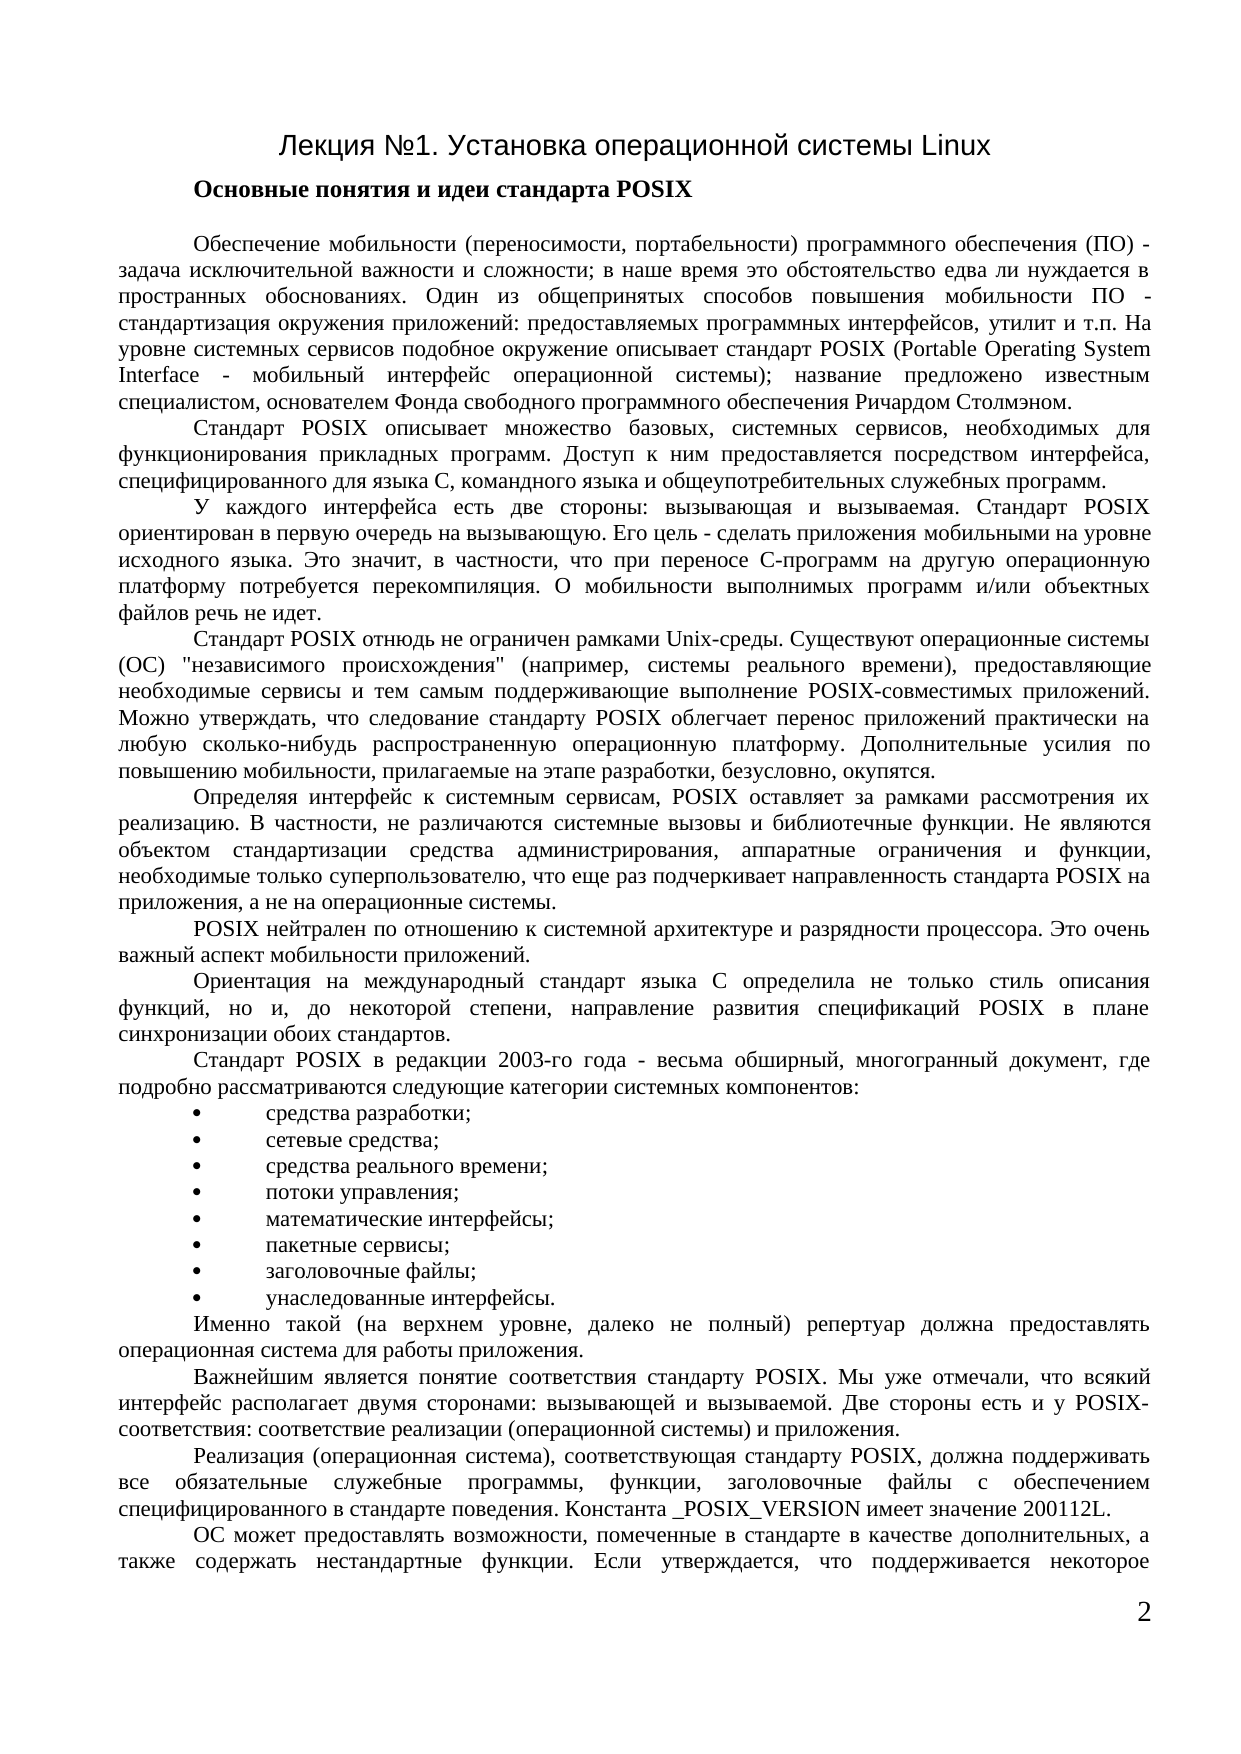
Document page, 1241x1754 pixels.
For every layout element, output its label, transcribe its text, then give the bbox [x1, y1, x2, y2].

text Именно такой (на верхнем уровне, далеко не полный) репертуар должна предоставлять операционная система для работы приложения. [118, 1310, 1152, 1363]
text У каждого интерфейса есть две стороны: вызывающая и вызываемая. Стандарт POSIX ориентирован в первую очередь на вызывающую. Его цель - сделать приложения мобильными на уровне исходного языка. Это значит, в частности, что при переносе C-программ на другую операционную платформу потребуется перекомпиляция. О мобильности выполнимых программ и/или объектных файлов речь не идет. [118, 493, 1152, 625]
list средства реального времени; [118, 1152, 1152, 1178]
list унаследованные интерфейсы. [118, 1284, 1152, 1310]
list средства разработки; [118, 1099, 1152, 1126]
list пакетные сервисы; [118, 1231, 1152, 1257]
text Реализация (операционная система), соответствующая стандарту POSIX, должна поддерживать все обязательные служебные программы, функции, заголовочные файлы с обеспечением специфицированного в стандарте поведения. Константа _POSIX_VERSION имеет значение 200112L. [118, 1442, 1152, 1521]
text Стандарт POSIX описывает множество базовых, системных сервисов, необходимых для функционирования прикладных программ. Доступ к ним предоставляется посредством интерфейса, специфицированного для языка C, командного языка и общеупотребительных служебных программ. [118, 414, 1152, 493]
text Определяя интерфейс к системным сервисам, POSIX оставляет за рамками рассмотрения их реализацию. В частности, не различаются системные вызовы и библиотечные функции. Не являются объектом стандартизации средства администрирования, аппаратные ограничения и функции, необходимые только суперпользователю, что еще раз подчеркивает направленность стандарта POSIX на приложения, а не на операционные системы. [118, 783, 1152, 915]
text Основные понятия и идеи стандарта POSIX [118, 174, 1152, 203]
list математические интерфейсы; [118, 1205, 1152, 1231]
text POSIX нейтрален по отношению к системной архитектуре и разрядности процессора. Это очень важный аспект мобильности приложений. [118, 915, 1152, 967]
text Стандарт POSIX отнюдь не ограничен рамками Unix-среды. Существуют операционные системы (ОС) "независимого происхождения" (например, системы реального времени), предоставляющие необходимые сервисы и тем самым поддерживающие выполнение POSIX-совместимых приложений. Можно утверждать, что следование стандарту POSIX облегчает перенос приложений практически на любую сколько-нибудь распространенную операционную платформу. Дополнительные усилия по повышению мобильности, прилагаемые на этапе разработки, безусловно, окупятся. [118, 625, 1152, 783]
list потоки управления; [118, 1178, 1152, 1205]
subtitle Лекция №1. Установка операционной системы Linux [118, 128, 1152, 162]
text Ориентация на международный стандарт языка C определила не только стиль описания функций, но и, до некоторой степени, направление развития спецификаций POSIX в плане синхронизации обоих стандартов. [118, 967, 1152, 1047]
text Важнейшим является понятие соответствия стандарту POSIX. Мы уже отмечали, что всякий интерфейс располагает двумя сторонами: вызывающей и вызываемой. Две стороны есть и у POSIX-соответствия: соответствие реализации (операционной системы) и приложения. [118, 1363, 1152, 1442]
list заголовочные файлы; [118, 1257, 1152, 1284]
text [118, 1521, 1152, 1574]
text Обеспечение мобильности (переносимости, портабельности) программного обеспечения (ПО) - задача исключительной важности и сложности; в наше время это обстоятельство едва ли нуждается в пространных обоснованиях. Один из общепринятых способов повышения мобильности ПО - стандартизация окружения приложений: предоставляемых программных интерфейсов, утилит и т.п. На уровне системных сервисов подобное окружение описывает стандарт POSIX (Portable Operating System Interface - мобильный интерфейс операционной системы); название предложено известным специалистом, основателем Фонда свободного программного обеспечения Ричардом Столмэном. [118, 229, 1152, 414]
list сетевые средства; [118, 1126, 1152, 1152]
text Стандарт POSIX в редакции 2003-го года - весьма обширный, многогранный документ, где подробно рассматриваются следующие категории системных компонентов: [118, 1047, 1152, 1099]
